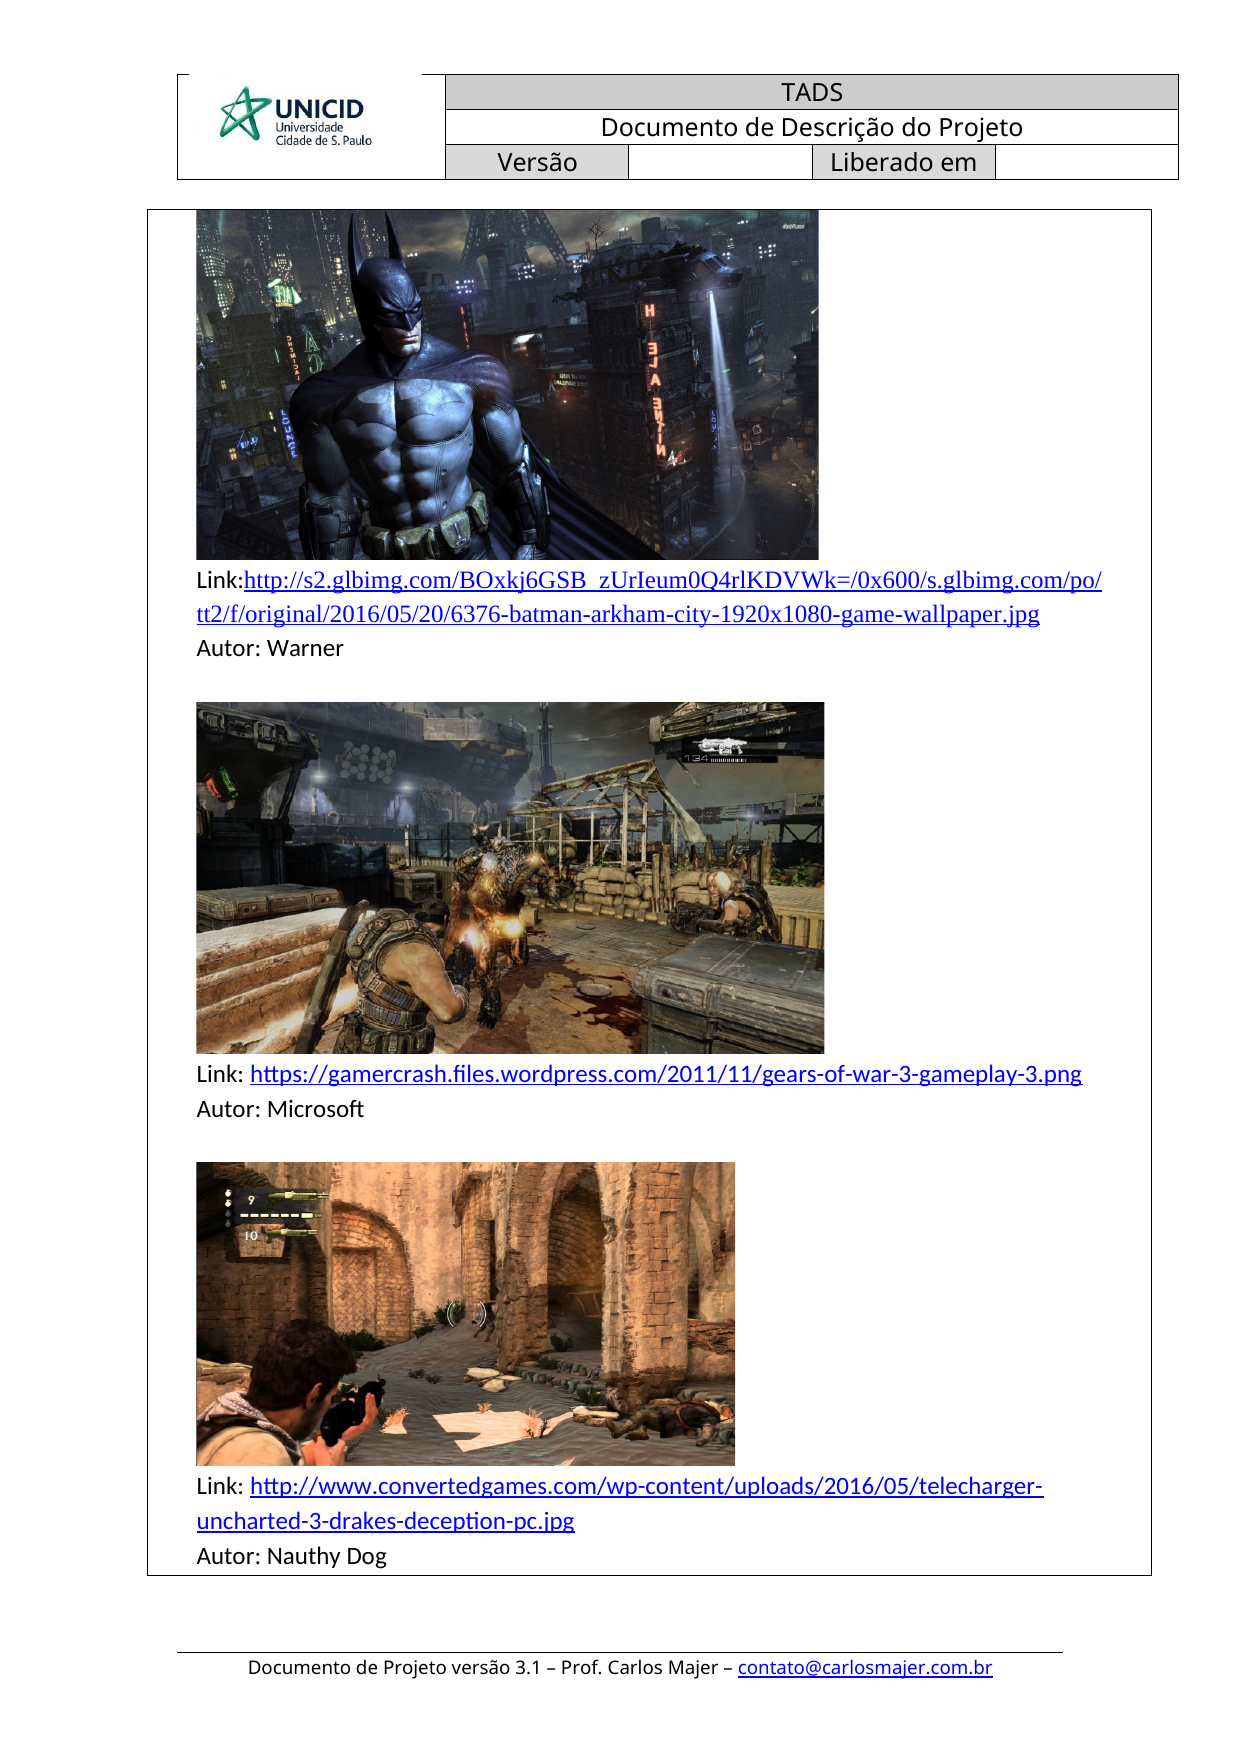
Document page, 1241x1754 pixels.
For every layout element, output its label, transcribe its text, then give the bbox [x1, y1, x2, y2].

picture [196, 210, 819, 560]
picture [188, 74, 422, 166]
picture [196, 702, 825, 1054]
picture [196, 1162, 736, 1466]
